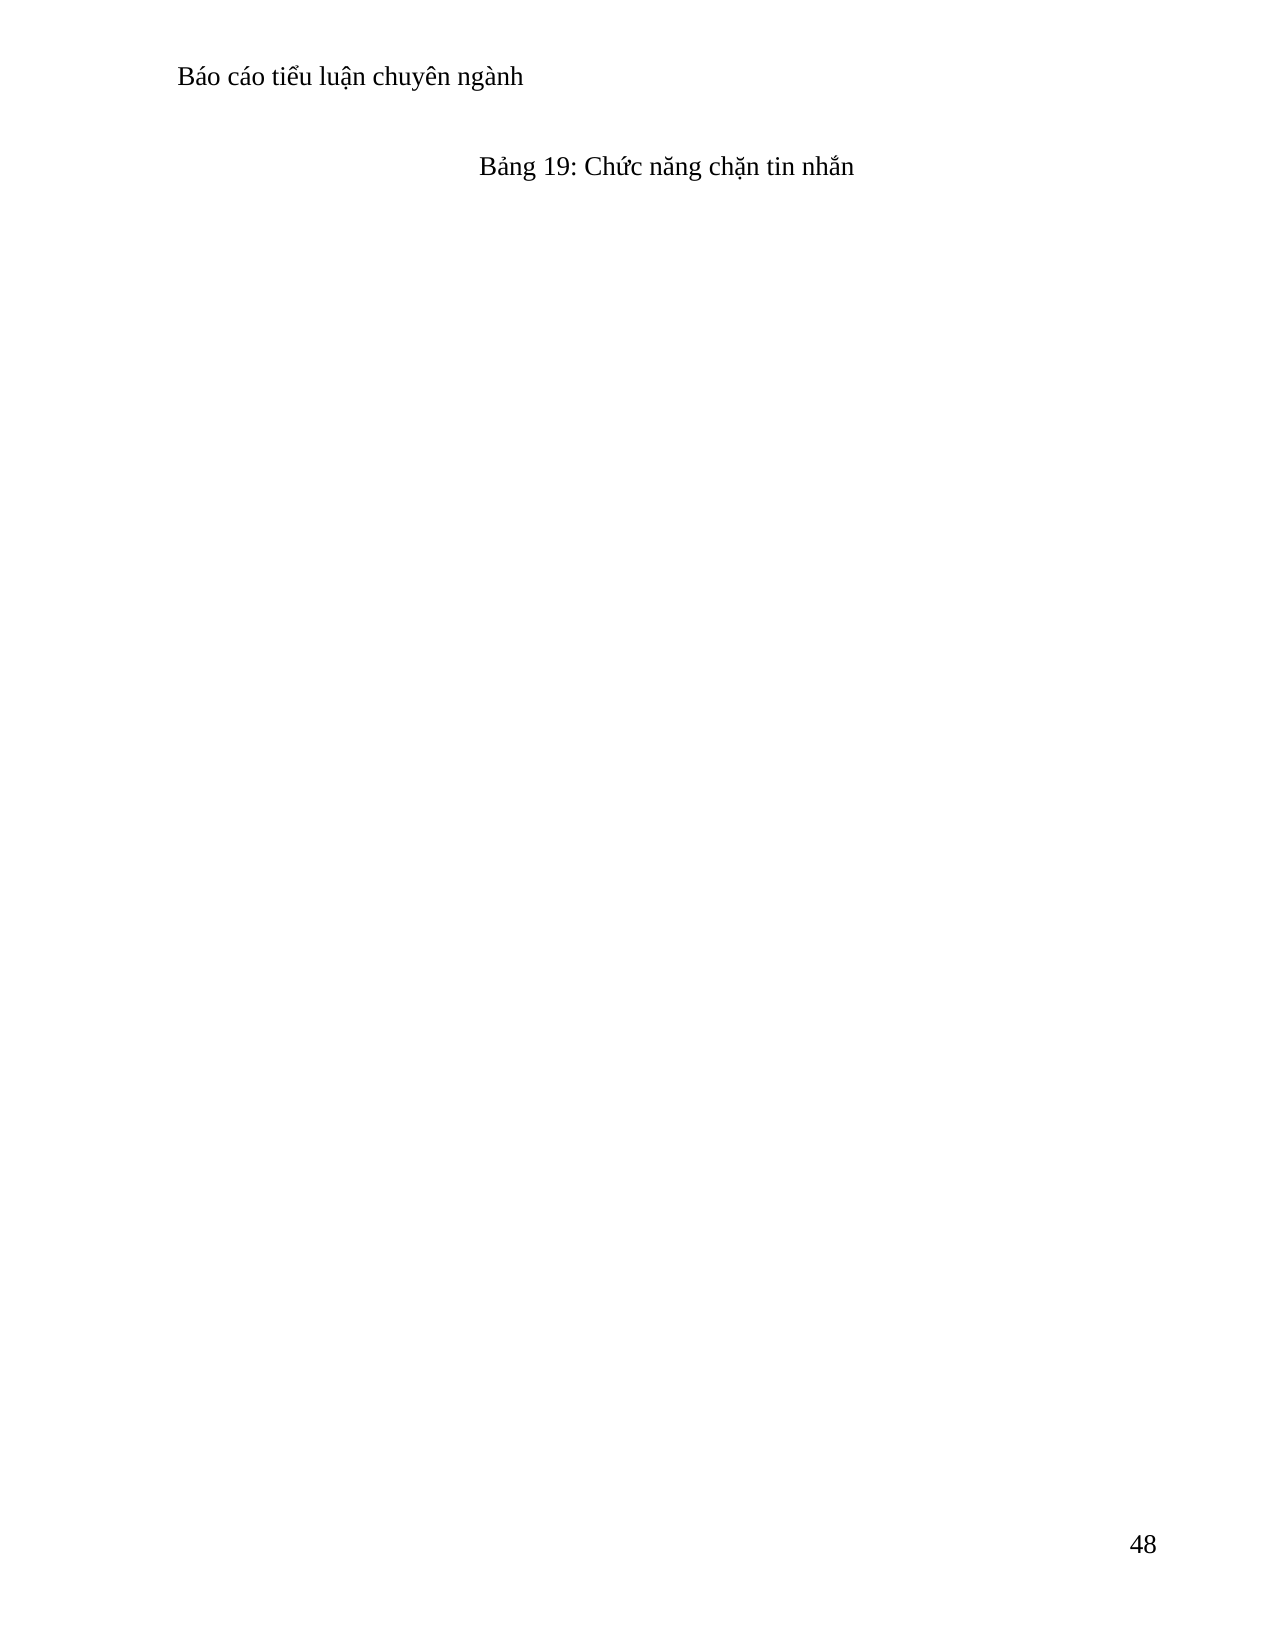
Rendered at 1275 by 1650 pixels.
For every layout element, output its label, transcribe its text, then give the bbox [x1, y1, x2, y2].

text Bảng 19: Chức năng chặn tin nhắn [177, 150, 1156, 181]
